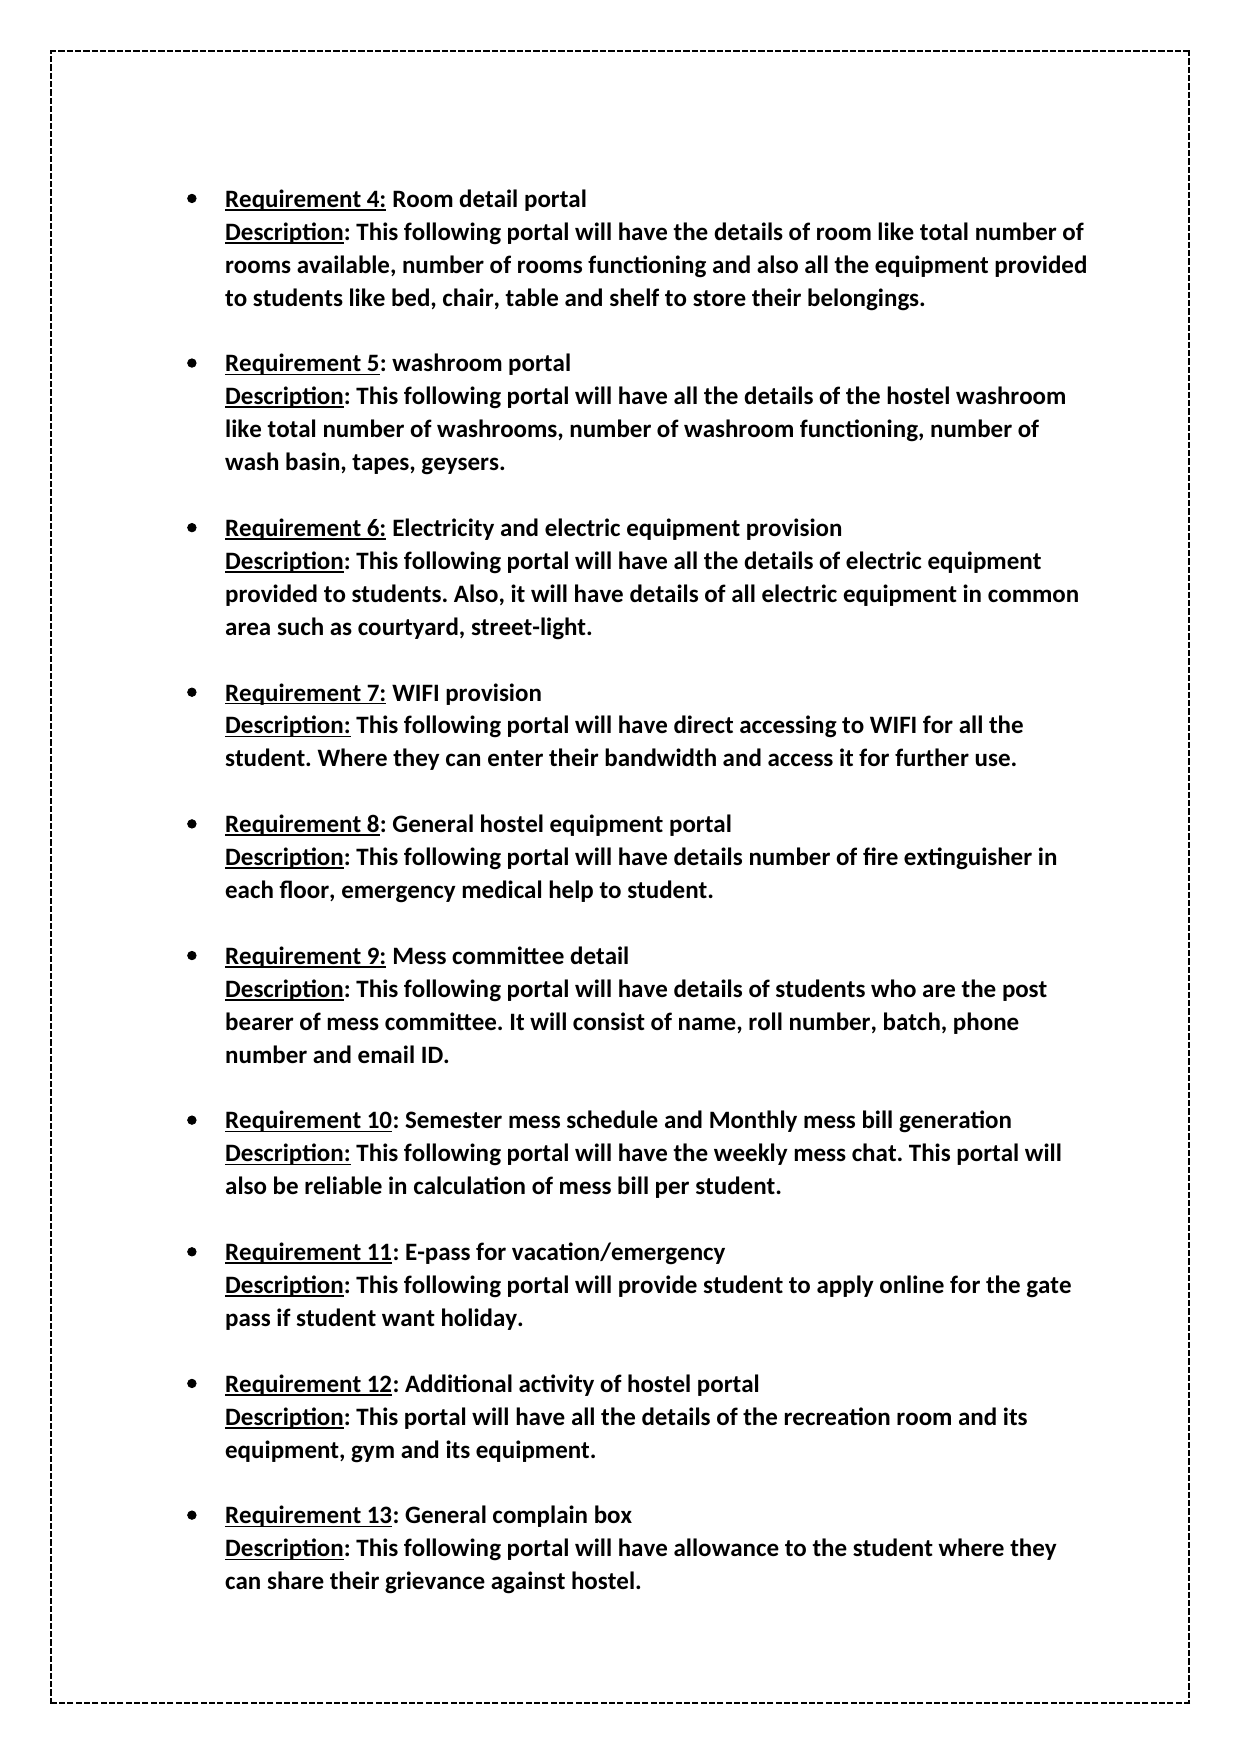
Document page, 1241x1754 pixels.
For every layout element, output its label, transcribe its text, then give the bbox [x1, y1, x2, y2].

list Description: This portal will have all the details of the recreation room and its equipment, gym and its equipment. [225, 1401, 1090, 1464]
list Requirement 8: General hostel equipment portal [187, 808, 1090, 839]
list Description: This following portal will have allowance to the student where they can share their grievance against hostel. [225, 1532, 1090, 1596]
list Requirement 11: E-pass for vacation/emergency [187, 1236, 1090, 1267]
list Description: This following portal will have details of students who are the post bearer of mess committee. It will consist of name, roll number, batch, phone number and email ID. [225, 973, 1090, 1069]
list Description: This following portal will have direct accessing to WIFI for all the student. Where they can enter their bandwidth and access it for further use. [225, 709, 1090, 773]
list Requirement 6: Electricity and electric equipment provision [187, 512, 1090, 543]
list Description: This following portal will have the weekly mess chat. This portal will also be reliable in calculation of mess bill per student. [225, 1137, 1090, 1201]
list Requirement 9: Mess committee detail [187, 940, 1090, 971]
list Description: This following portal will have all the details of electric equipment provided to students. Also, it will have details of all electric equipment in common area such as courtyard, street-light. [225, 545, 1090, 641]
list Requirement 5: washroom portal [187, 347, 1090, 378]
list Requirement 4: Room detail portal [187, 183, 1090, 213]
list Requirement 12: Additional activity of hostel portal [187, 1368, 1090, 1398]
list Description: This following portal will have details number of fire extinguisher in each floor, emergency medical help to student. [225, 841, 1090, 905]
list Requirement 13: General complain box [187, 1499, 1090, 1530]
list Description: This following portal will have all the details of the hostel washroom like total number of washrooms, number of washroom functioning, number of wash basin, tapes, geysers. [225, 380, 1090, 477]
list Description: This following portal will have the details of room like total number of rooms available, number of rooms functioning and also all the equipment provided to students like bed, chair, table and shelf to store their belongings. [225, 216, 1090, 312]
list Requirement 7: WIFI provision [187, 677, 1090, 707]
list Description: This following portal will provide student to apply online for the gate pass if student want holiday. [225, 1269, 1090, 1333]
list Requirement 10: Semester mess schedule and Monthly mess bill generation [187, 1104, 1090, 1135]
